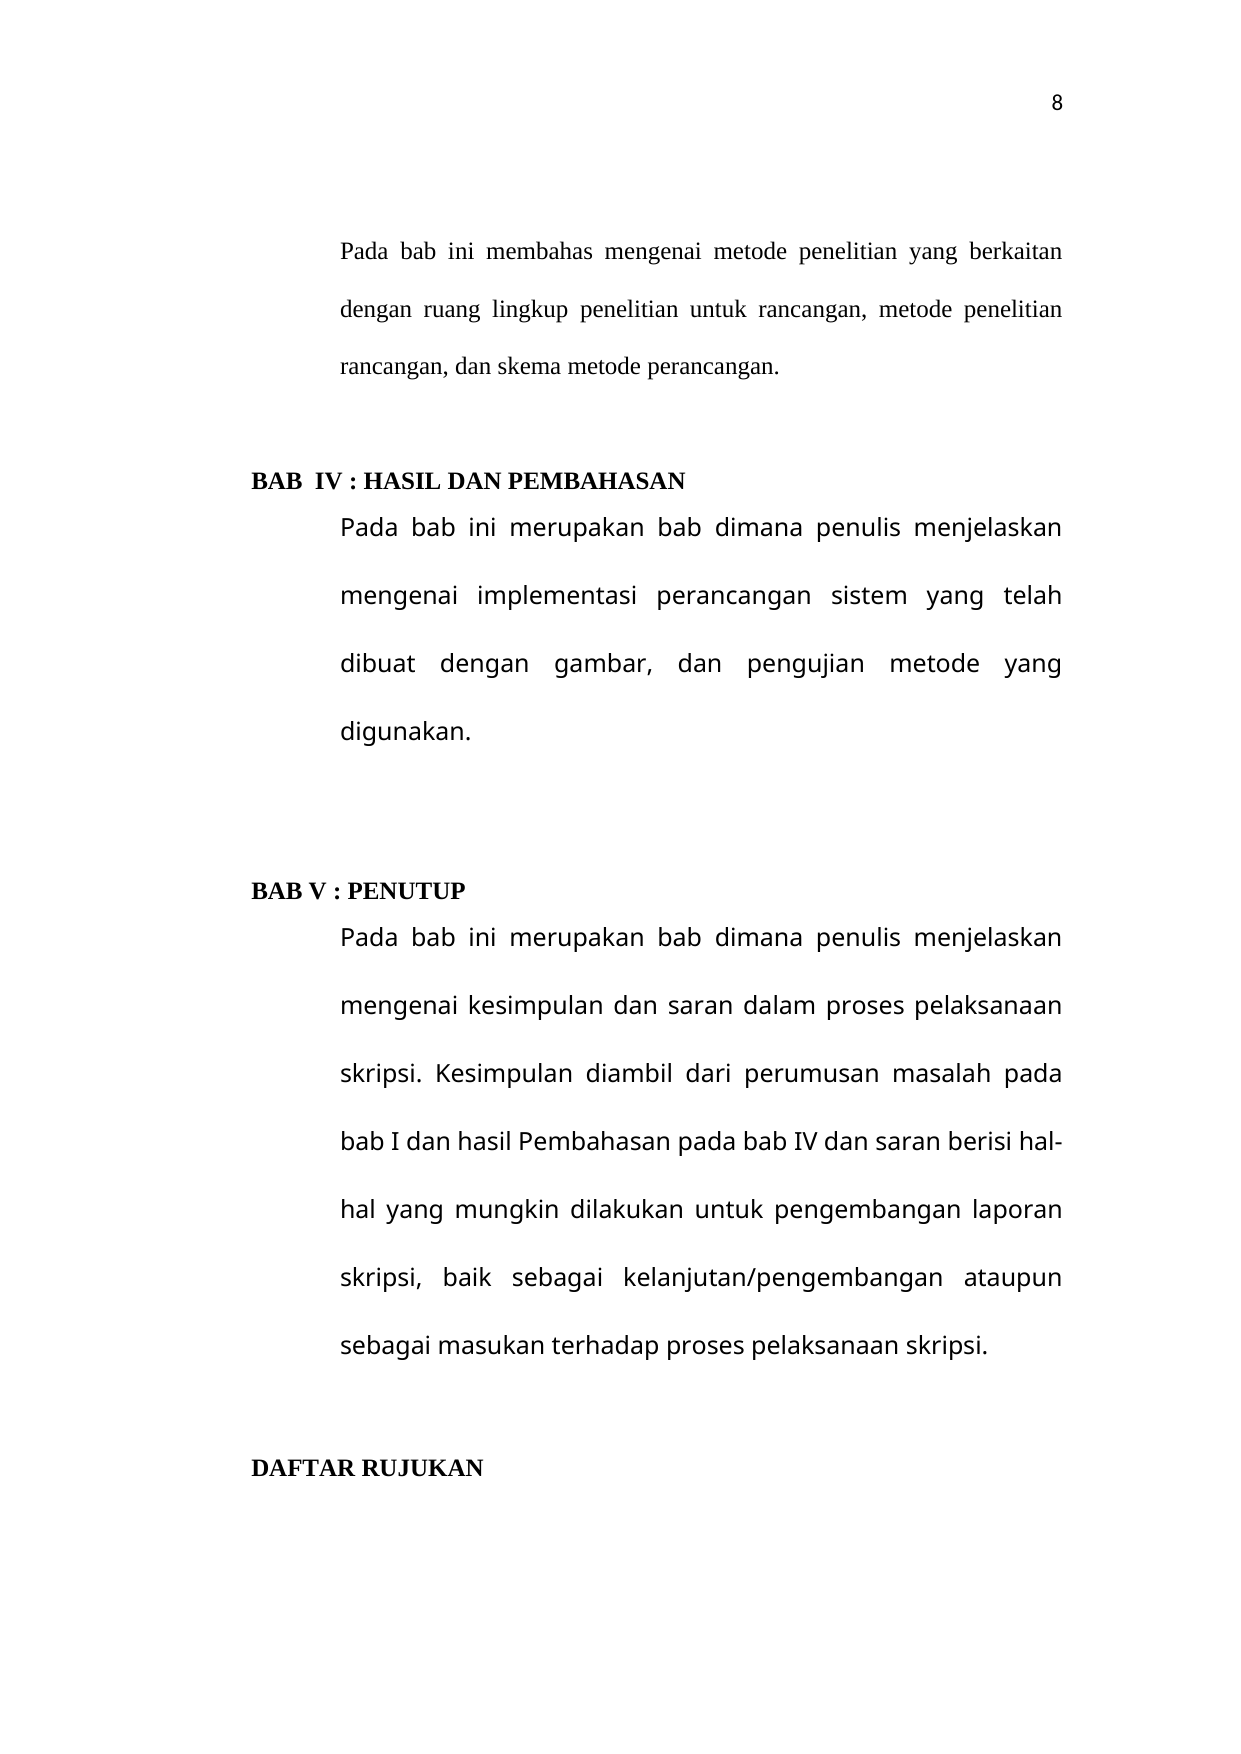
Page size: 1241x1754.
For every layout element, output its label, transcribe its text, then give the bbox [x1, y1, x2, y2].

text BAB V : PENUTUP [251, 876, 1063, 905]
text Pada bab ini membahas mengenai metode penelitian yang berkaitan dengan ruang lingkup penelitian untuk rancangan, metode penelitian rancangan, dan skema metode perancangan. [340, 236, 1063, 380]
text DAFTAR RUJUKAN [251, 1453, 1063, 1482]
text Pada bab ini merupakan bab dimana penulis menjelaskan mengenai kesimpulan dan saran dalam proses pelaksanaan skripsi. Kesimpulan diambil dari perumusan masalah pada bab I dan hasil Pembahasan pada bab IV dan saran berisi hal-hal yang mungkin dilakukan untuk pengembangan laporan skripsi, baik sebagai kelanjutan/pengembangan ataupun sebagai masukan terhadap proses pelaksanaan skripsi. [340, 919, 1063, 1362]
text Pada bab ini merupakan bab dimana penulis menjelaskan mengenai implementasi perancangan sistem yang telah dibuat dengan gambar, dan pengujian metode yang digunakan. [340, 509, 1063, 748]
text BAB IV : HASIL DAN PEMBAHASAN [251, 466, 1063, 495]
